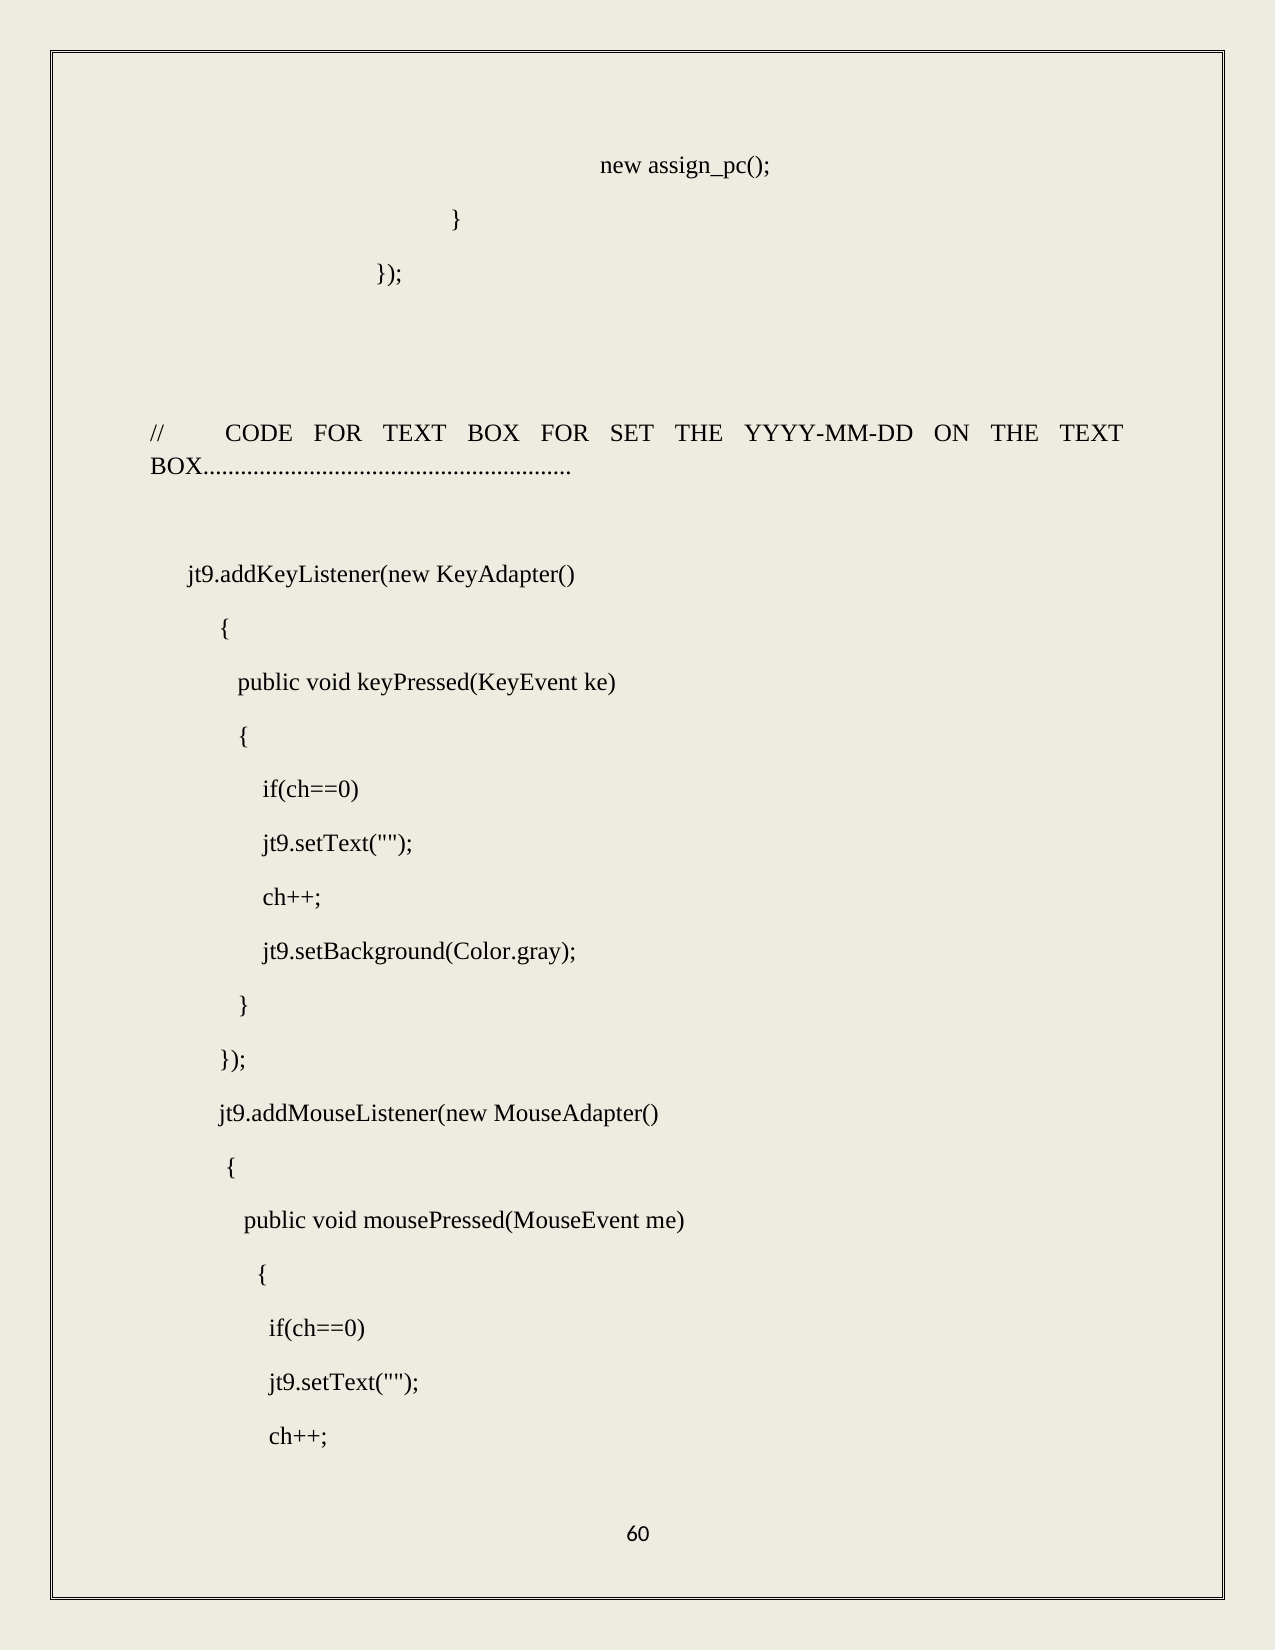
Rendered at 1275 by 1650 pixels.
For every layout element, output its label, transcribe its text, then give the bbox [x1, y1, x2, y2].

text public void keyPressed(KeyEvent ke) [150, 667, 1125, 696]
text }); [150, 258, 1125, 286]
text } [150, 990, 1125, 1019]
text jt9.addMouseListener(new MouseAdapter() [150, 1098, 1125, 1126]
text if(ch==0) [150, 1313, 1125, 1342]
text { [150, 721, 1125, 749]
text { [150, 1259, 1125, 1288]
text ch++; [150, 882, 1125, 911]
text }); [150, 1044, 1125, 1073]
text jt9.addKeyListener(new KeyAdapter() [150, 559, 1125, 588]
text { [150, 613, 1125, 642]
text { [150, 1152, 1125, 1180]
text ch++; [150, 1421, 1125, 1449]
text jt9.setText(""); [150, 828, 1125, 857]
text if(ch==0) [150, 774, 1125, 803]
text // CODE FOR TEXT BOX FOR SET THE YYYY-MM-DD ON THE TEXT BOX........................................................... [150, 418, 1125, 480]
text new assign_pc(); [150, 150, 1125, 179]
text public void mousePressed(MouseEvent me) [150, 1205, 1125, 1234]
text } [150, 204, 1125, 233]
text jt9.setText(""); [150, 1367, 1125, 1396]
text jt9.setBackground(Color.gray); [150, 936, 1125, 965]
